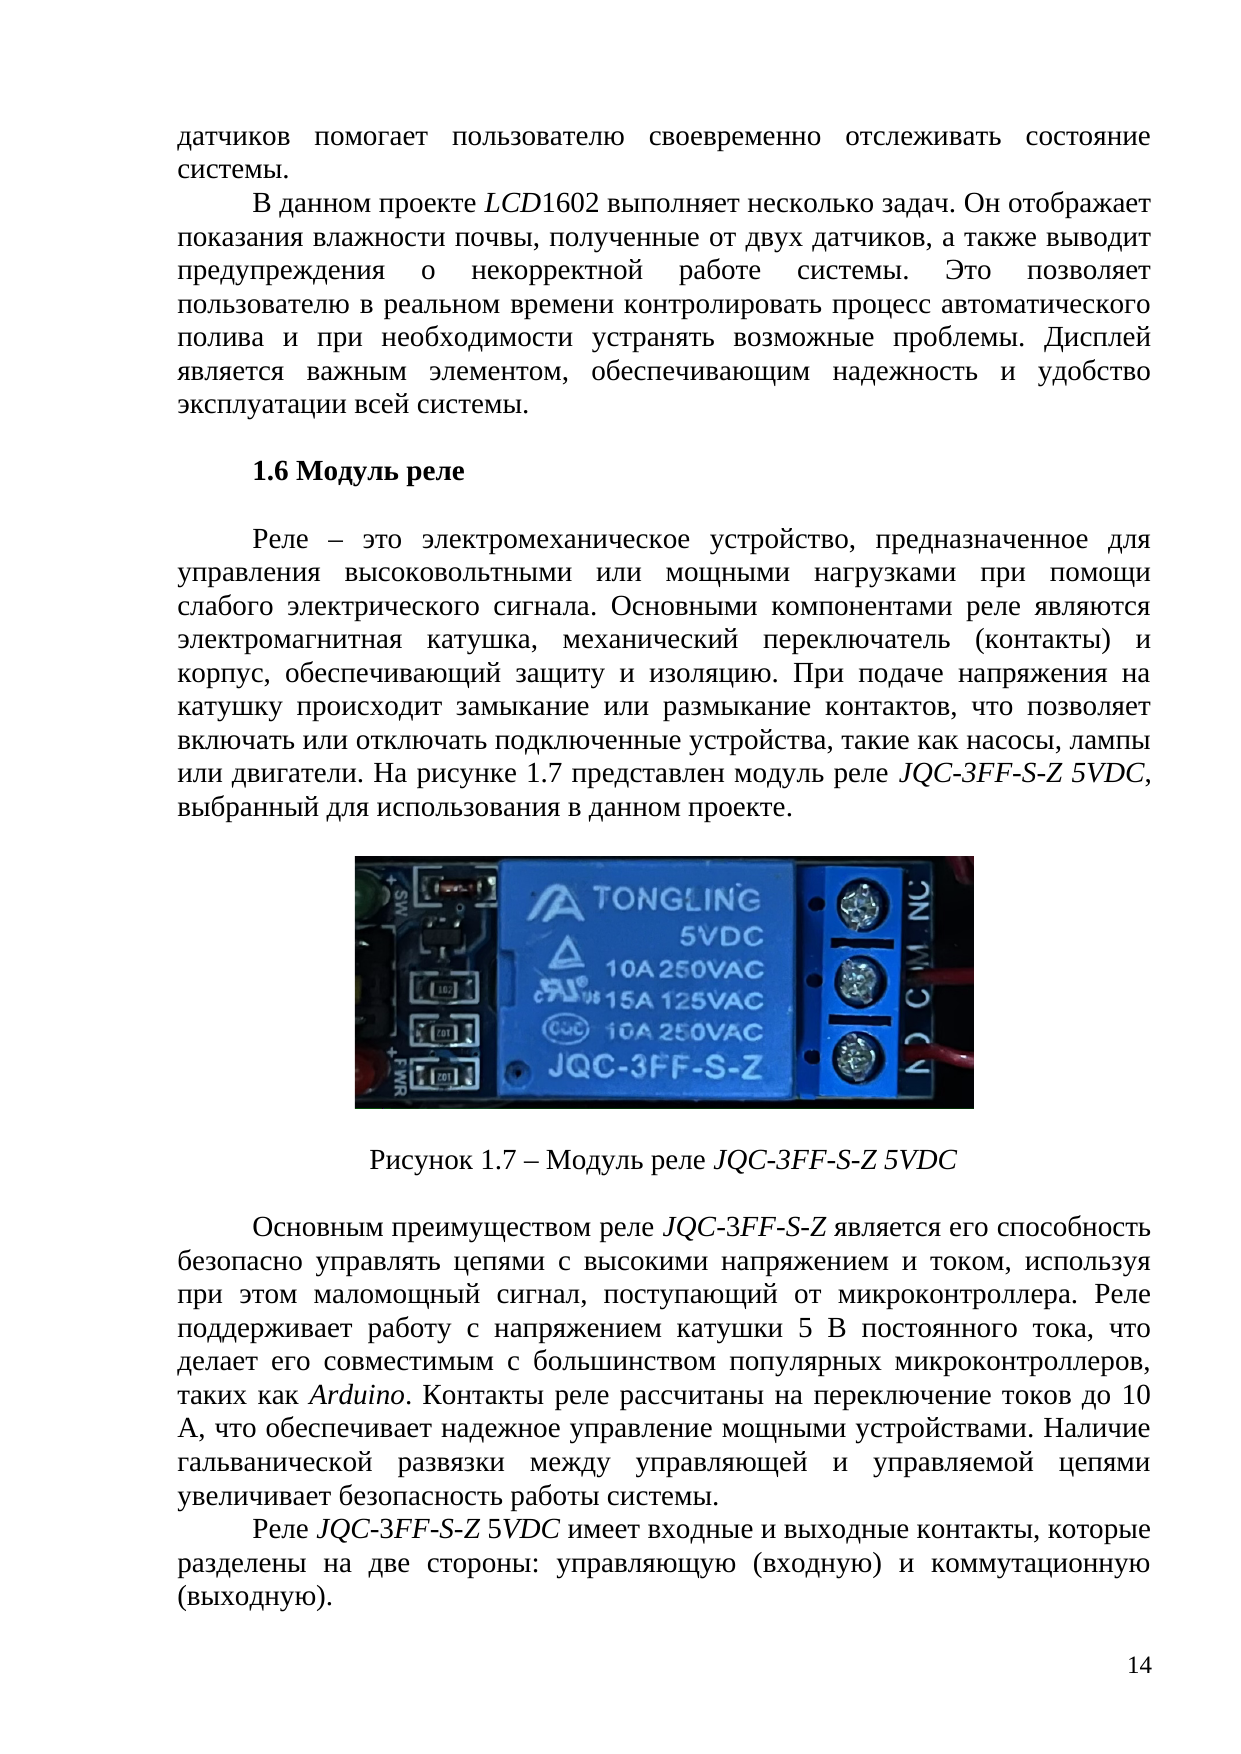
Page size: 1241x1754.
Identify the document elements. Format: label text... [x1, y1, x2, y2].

text Рисунок 1.7 – Модуль реле JQC-3FF-S-Z 5VDC [177, 1142, 1152, 1176]
text Реле – это электромеханическое устройство, предназначенное для управления высоковольтными или мощными нагрузками при помощи слабого электрического сигнала. Основными компонентами реле являются электромагнитная катушка, механический переключатель (контакты) и корпус, обеспечивающий защиту и изоляцию. При подаче напряжения на катушку происходит замыкание или размыкание контактов, что позволяет включать или отключать подключенные устройства, такие как насосы, лампы или двигатели. На рисунке 1.7 представлен модуль реле JQC-3FF-S-Z 5VDC, выбранный для использования в данном проекте. [177, 521, 1152, 823]
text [177, 118, 1152, 185]
text Реле JQC-3FF-S-Z 5VDC имеет входные и выходные контакты, которые разделены на две стороны: управляющую (входную) и коммутационную (выходную). [177, 1511, 1152, 1612]
text В данном проекте LCD1602 выполняет несколько задач. Он отображает показания влажности почвы, полученные от двух датчиков, а также выводит предупреждения о некорректной работе системы. Это позволяет пользователю в реальном времени контролировать процесс автоматического полива и при необходимости устранять возможные проблемы. Дисплей является важным элементом, обеспечивающим надежность и удобство эксплуатации всей системы. [177, 185, 1152, 420]
subtitle 1.6 Модуль реле [252, 453, 1152, 487]
text Основным преимуществом реле JQC-3FF-S-Z является его способность безопасно управлять цепями с высокими напряжением и током, используя при этом маломощный сигнал, поступающий от микроконтроллера. Реле поддерживает работу с напряжением катушки 5 В постоянного тока, что делает его совместимым с большинством популярных микроконтроллеров, таких как Arduino. Контакты реле рассчитаны на переключение токов до 10 А, что обеспечивает надежное управление мощными устройствами. Наличие гальванической развязки между управляющей и управляемой цепями увеличивает безопасность работы системы. [177, 1209, 1152, 1511]
picture [354, 856, 974, 1109]
